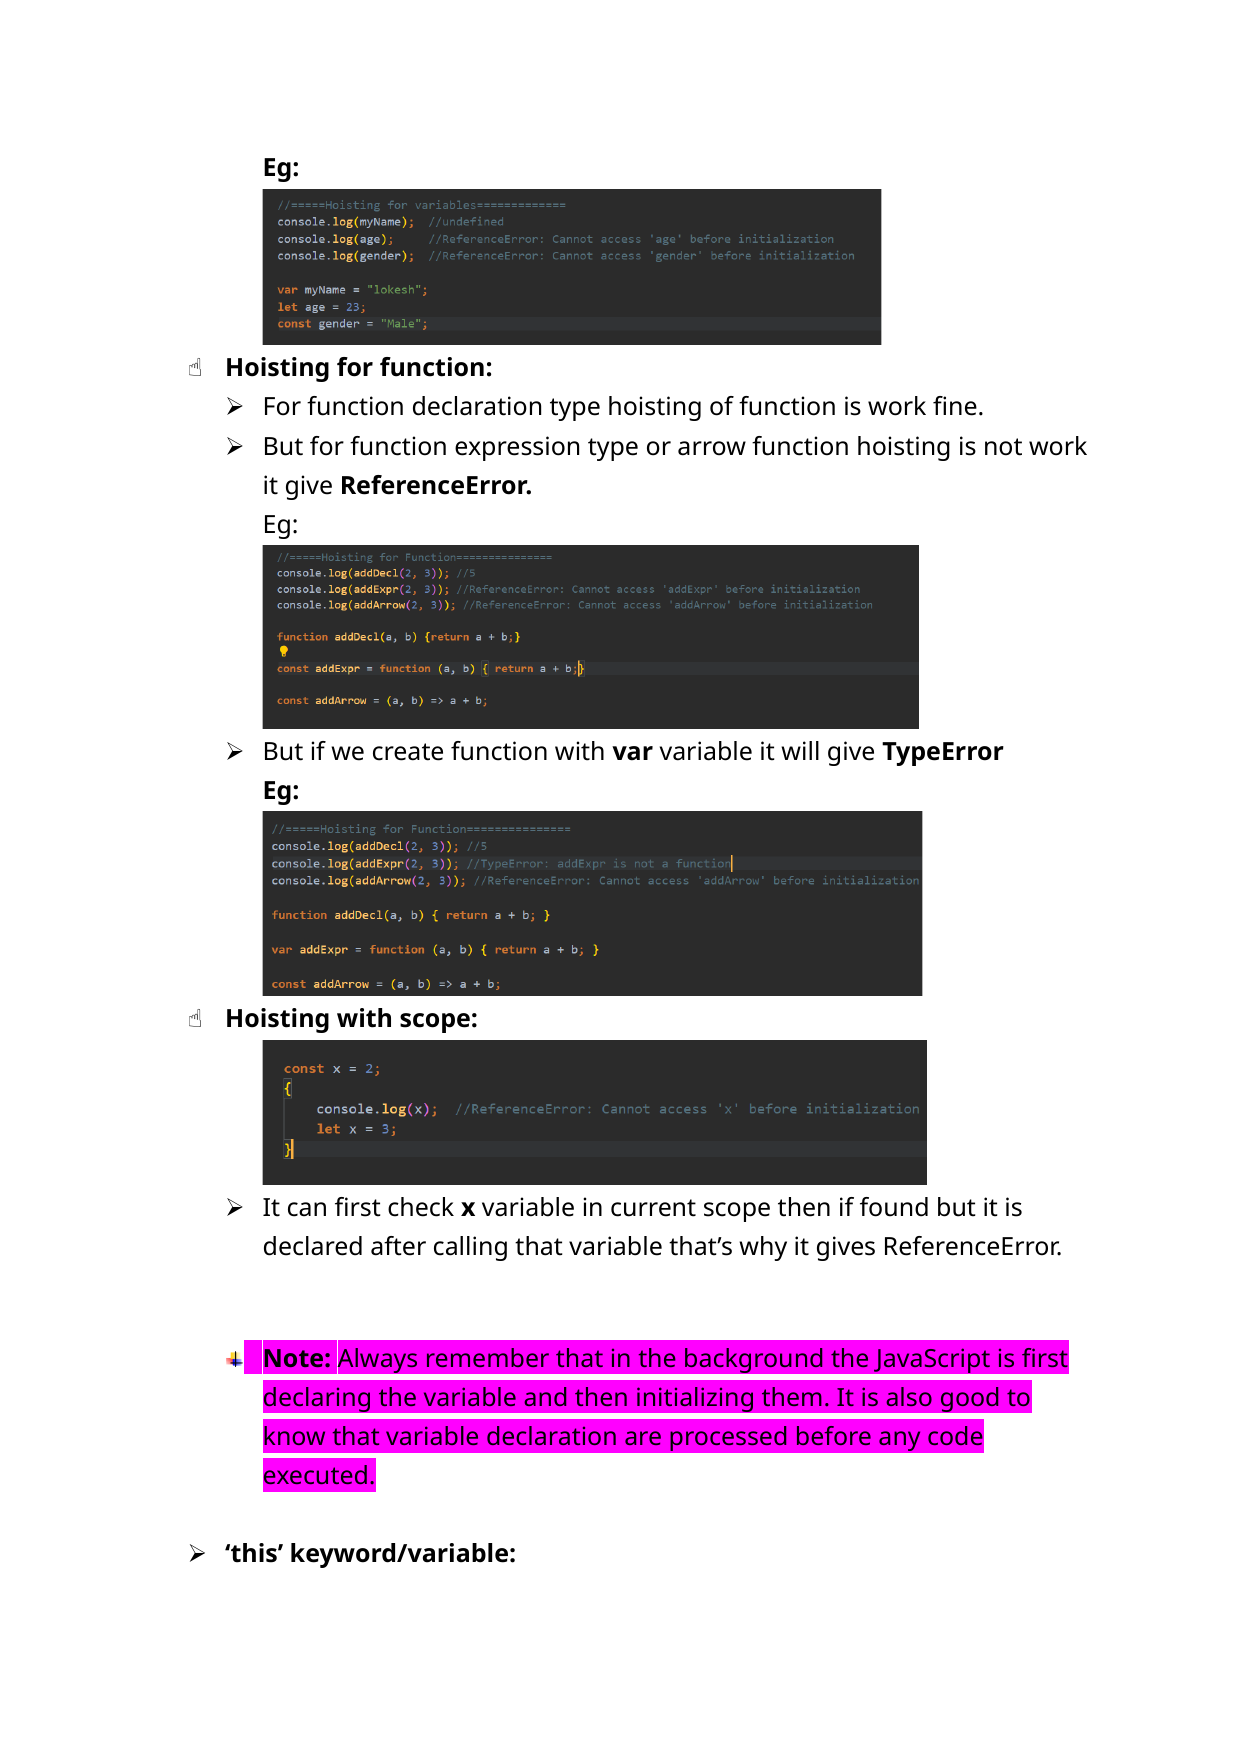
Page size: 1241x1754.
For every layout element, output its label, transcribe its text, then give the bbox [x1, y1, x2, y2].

picture [262, 545, 919, 729]
list Note: Always remember that in the background the JavaScript is first declaring the variable and then initializing them. It is also good to know that variable declaration are processed before any code executed. [225, 1340, 1090, 1492]
picture [262, 811, 923, 996]
list Hoisting for function: [187, 350, 1090, 384]
picture [226, 1350, 243, 1367]
list Hoisting with scope: [187, 1001, 1090, 1035]
list But if we create function with var variable it will give TypeError [225, 733, 1090, 767]
picture [262, 189, 882, 345]
list Eg: [262, 772, 1090, 807]
list Eg: [262, 150, 1090, 184]
list It can first check x variable in current scope then if found but it is declared after calling that variable that’s why it gives ReferenceError. [225, 1189, 1090, 1263]
list ‘this’ keyword/variable: [187, 1536, 1090, 1570]
list But for function expression type or arrow function hoisting is not work it give ReferenceError. [225, 428, 1090, 501]
list For function declaration type hoisting of function is work fine. [225, 389, 1090, 423]
picture [262, 1040, 927, 1185]
